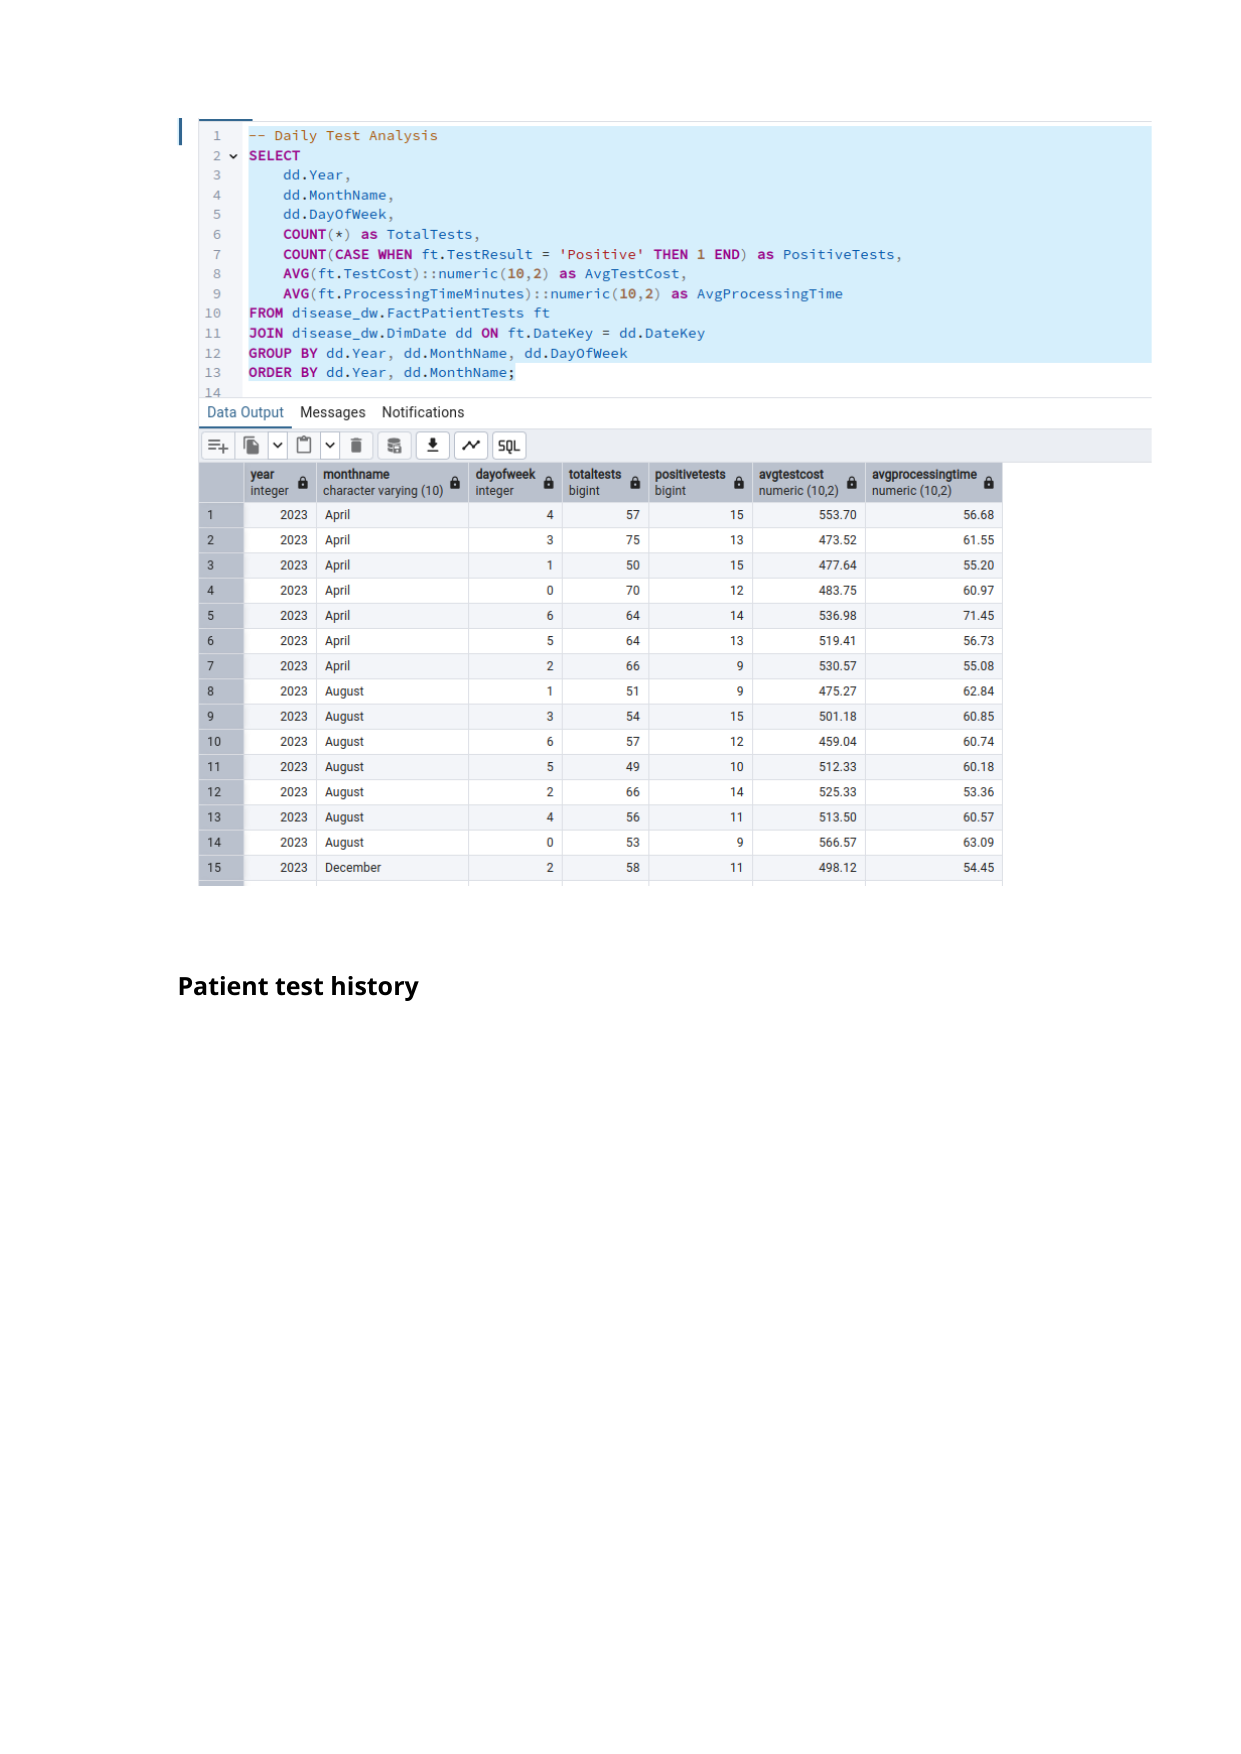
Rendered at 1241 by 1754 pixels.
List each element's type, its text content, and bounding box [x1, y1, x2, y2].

text Patient test history [177, 886, 1152, 1003]
picture [177, 118, 1152, 886]
